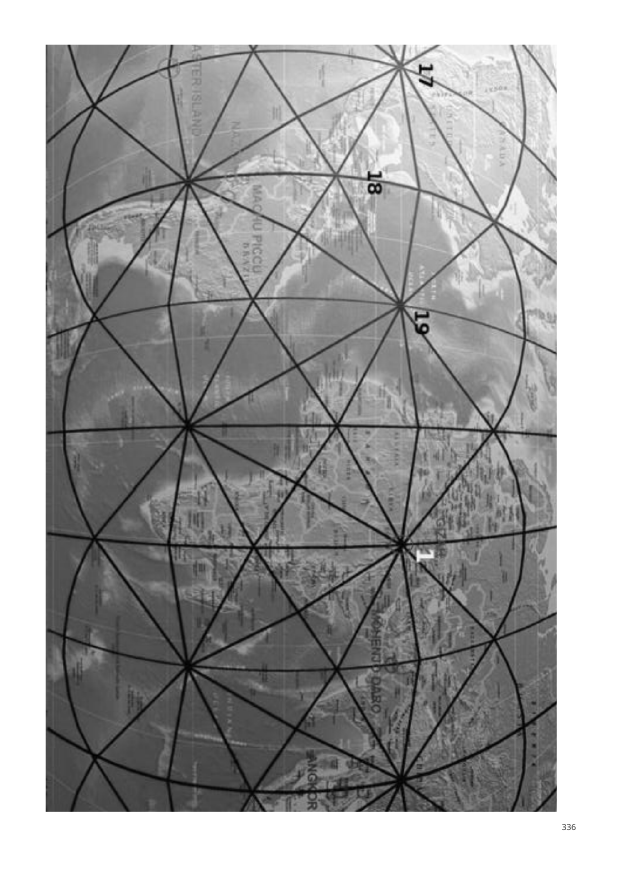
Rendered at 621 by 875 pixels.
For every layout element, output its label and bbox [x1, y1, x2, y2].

picture [46, 45, 556, 811]
